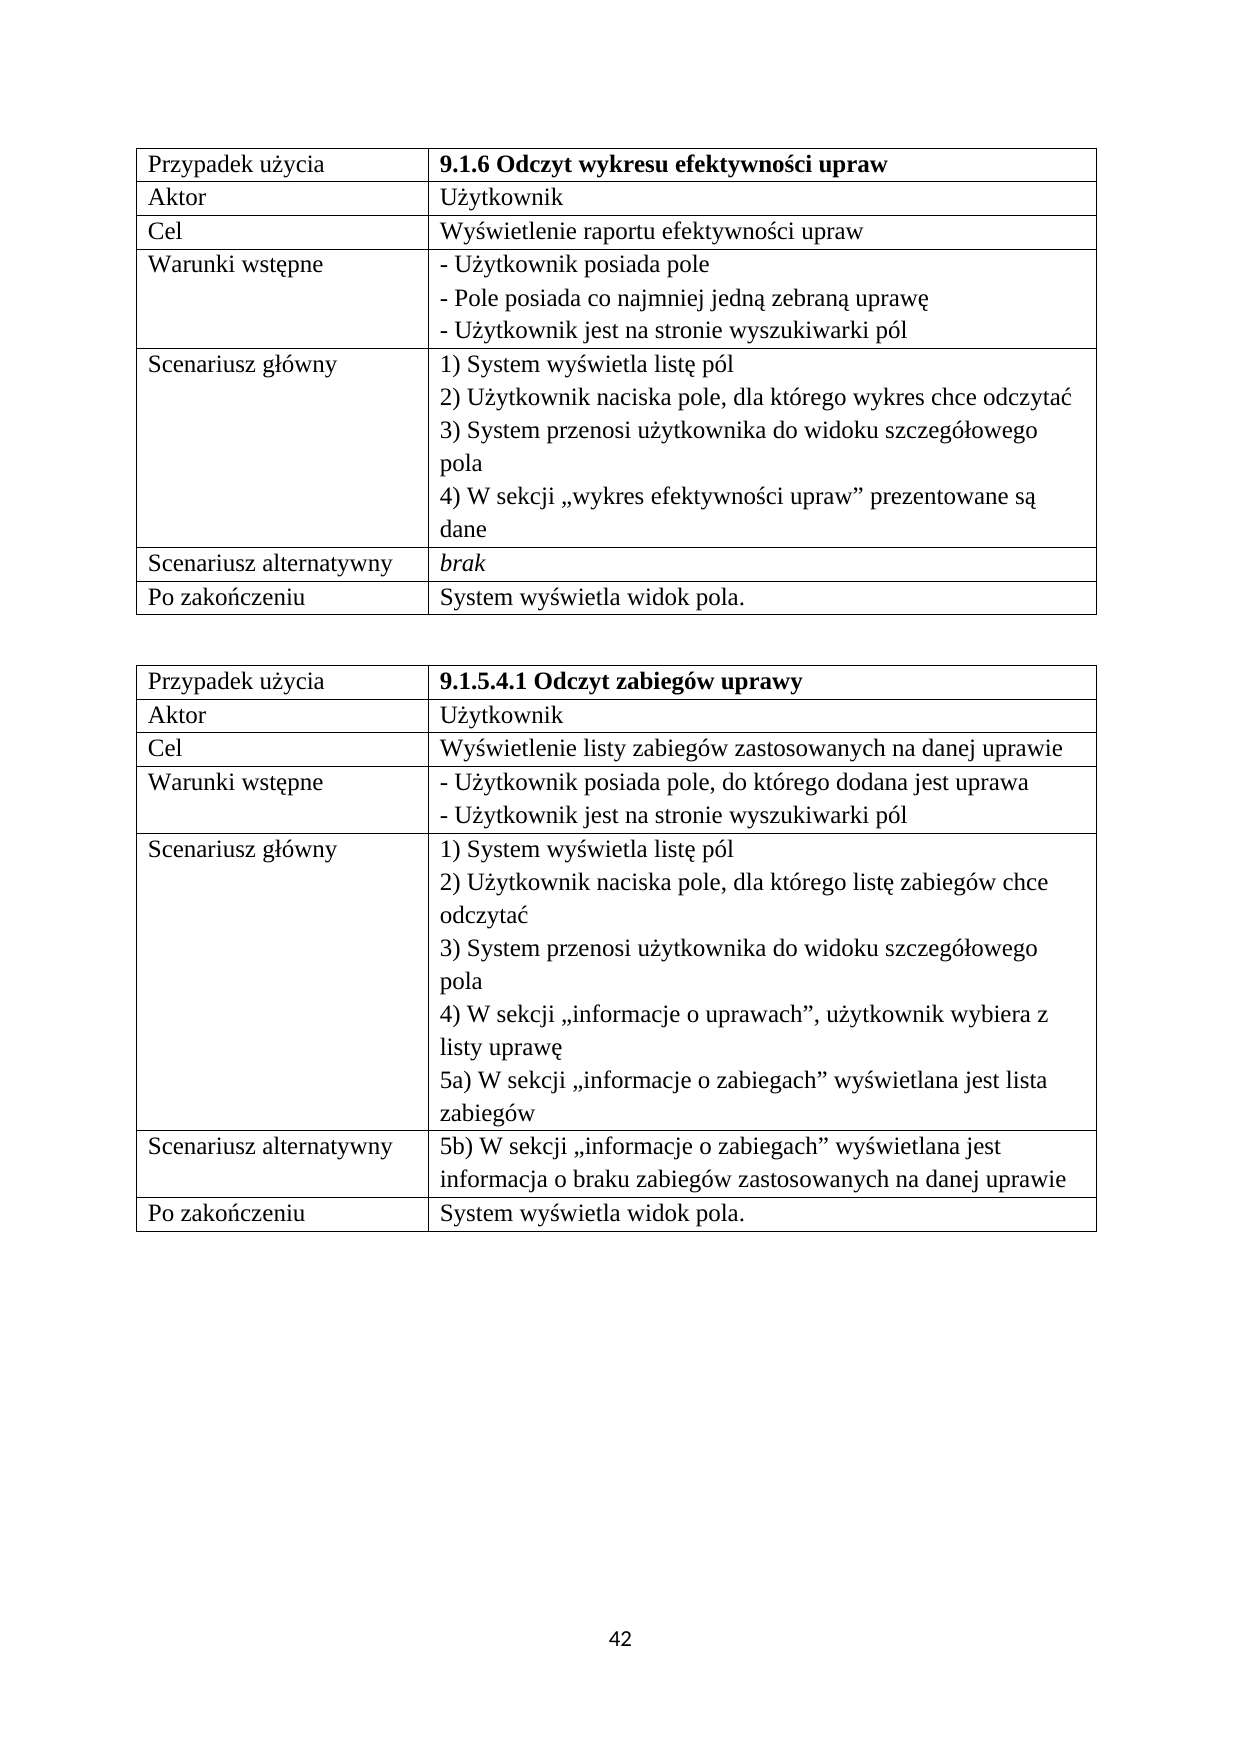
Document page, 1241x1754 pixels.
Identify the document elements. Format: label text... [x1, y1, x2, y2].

table_header Przypadek użycia [137, 149, 428, 181]
table_cell Wyświetlenie listy zabiegów zastosowanych na danej uprawie [429, 733, 1096, 766]
table_cell 5b) W sekcji „informacje o zabiegach” wyświetlana jest informacja o braku zabiegów zastosowanych na danej uprawie [429, 1131, 1096, 1197]
table_cell Aktor [137, 182, 428, 215]
table_cell Warunki wstępne [137, 250, 428, 348]
table_cell Wyświetlenie raportu efektywności upraw [429, 216, 1096, 248]
table_cell Cel [137, 216, 428, 248]
table_cell Scenariusz główny [137, 834, 428, 1130]
table_cell Po zakończeniu [137, 1198, 428, 1231]
table_cell Warunki wstępne [137, 767, 428, 833]
table_header 9.1.5.4.1 Odczyt zabiegów uprawy [429, 666, 1096, 699]
table_cell Cel [137, 733, 428, 766]
table_cell Scenariusz alternatywny [137, 548, 428, 581]
table_cell System wyświetla widok pola. [429, 1198, 1096, 1231]
table_header Przypadek użycia [137, 666, 428, 699]
table_cell Użytkownik [429, 182, 1096, 215]
table_cell Aktor [137, 700, 428, 732]
table_cell System wyświetla widok pola. [429, 582, 1096, 614]
table_cell Po zakończeniu [137, 582, 428, 614]
table_cell - Użytkownik posiada pole, do którego dodana jest uprawa - Użytkownik jest na stronie wyszukiwarki pól [429, 767, 1096, 833]
table_cell 1) System wyświetla listę pól 2) Użytkownik naciska pole, dla którego listę zabiegów chce odczytać 3) System przenosi użytkownika do widoku szczegółowego pola 4) W sekcji „informacje o uprawach”, użytkownik wybiera z listy uprawę 5a) W sekcji „informacje o zabiegach” wyświetlana jest lista zabiegów [429, 834, 1096, 1130]
table_cell brak [429, 548, 1096, 581]
table_cell 1) System wyświetla listę pól 2) Użytkownik naciska pole, dla którego wykres chce odczytać 3) System przenosi użytkownika do widoku szczegółowego pola 4) W sekcji „wykres efektywności upraw” prezentowane są dane [429, 349, 1096, 547]
table_cell Scenariusz alternatywny [137, 1131, 428, 1197]
table_header 9.1.6 Odczyt wykresu efektywności upraw [429, 149, 1096, 181]
table_cell - Użytkownik posiada pole - Pole posiada co najmniej jedną zebraną uprawę - Użytkownik jest na stronie wyszukiwarki pól [429, 250, 1096, 348]
table_cell Użytkownik [429, 700, 1096, 732]
table_cell Scenariusz główny [137, 349, 428, 547]
